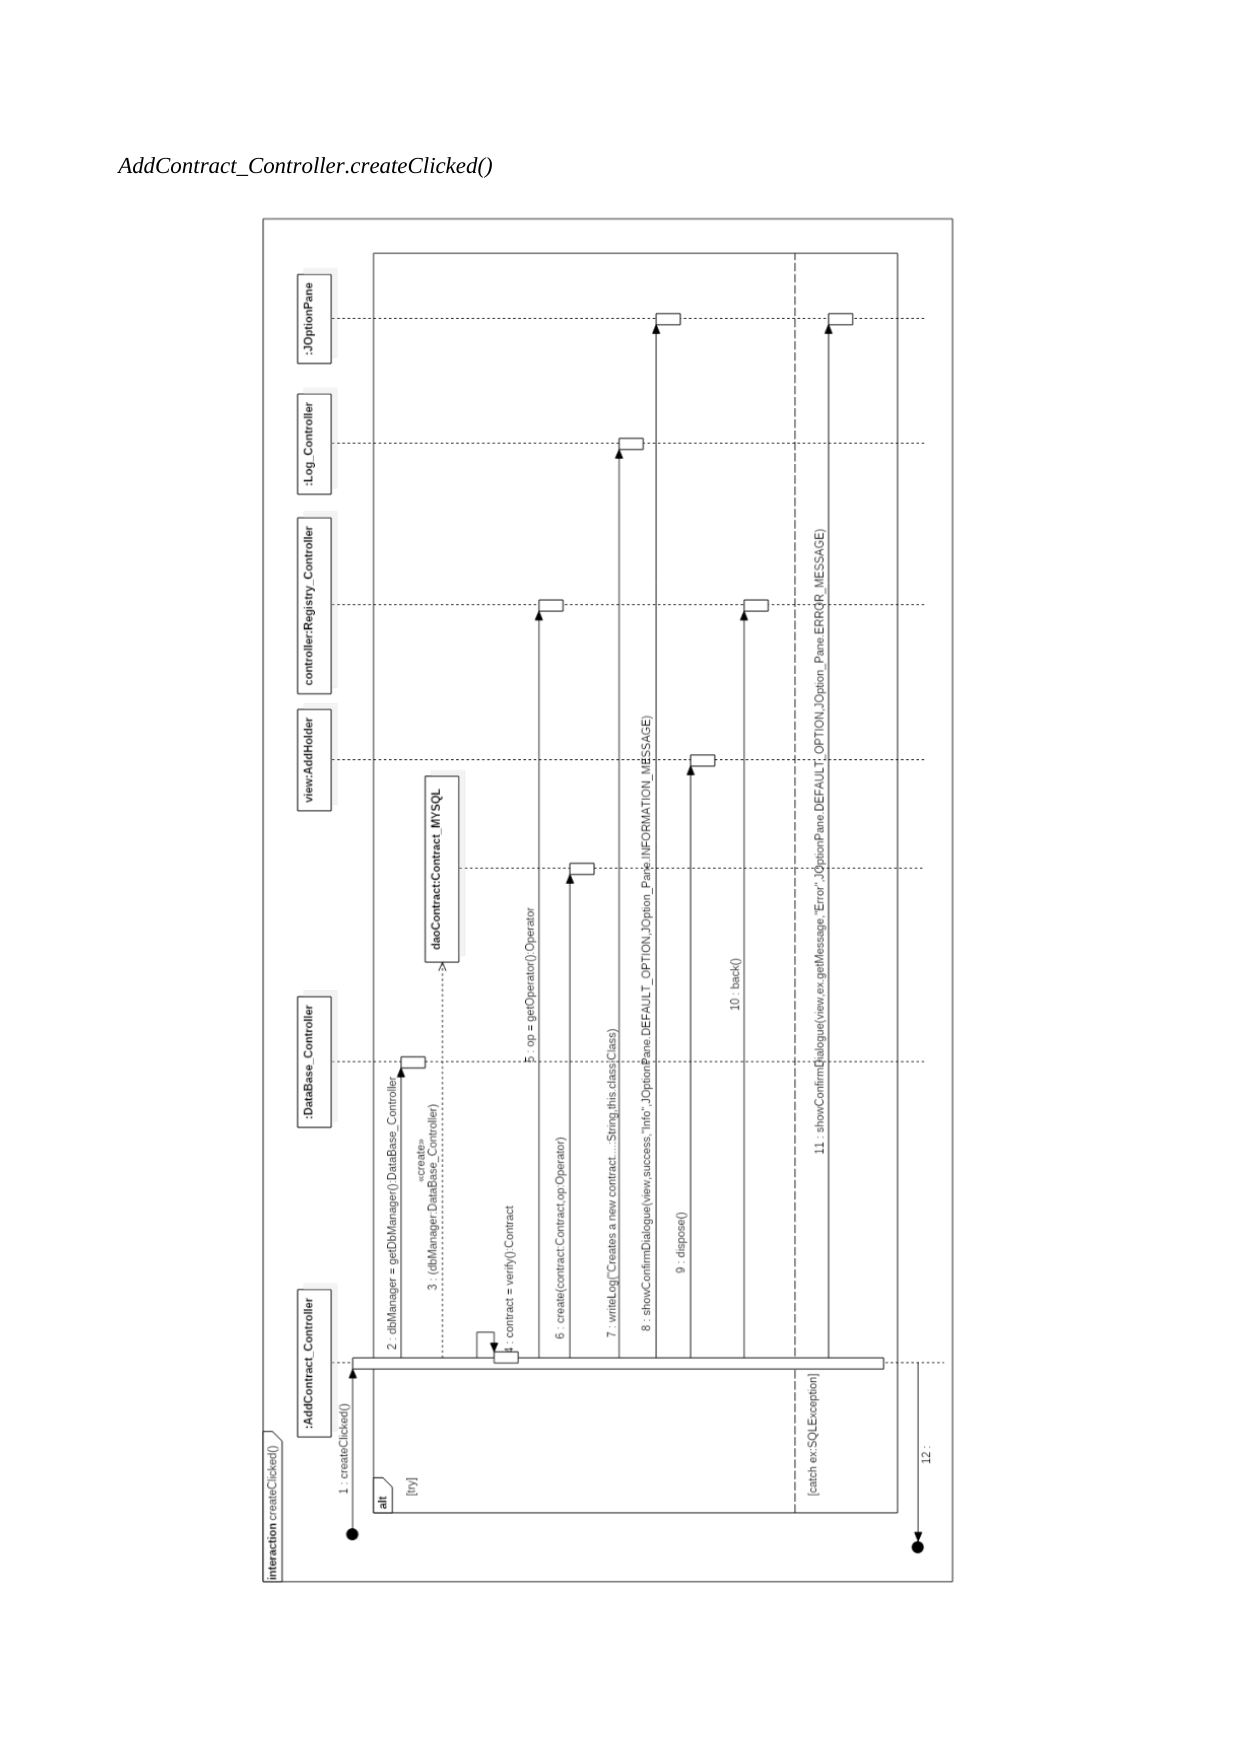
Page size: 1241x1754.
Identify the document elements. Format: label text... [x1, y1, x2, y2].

picture [255, 186, 987, 1589]
subtitle AddContract_Controller.createClicked() [118, 152, 1122, 178]
